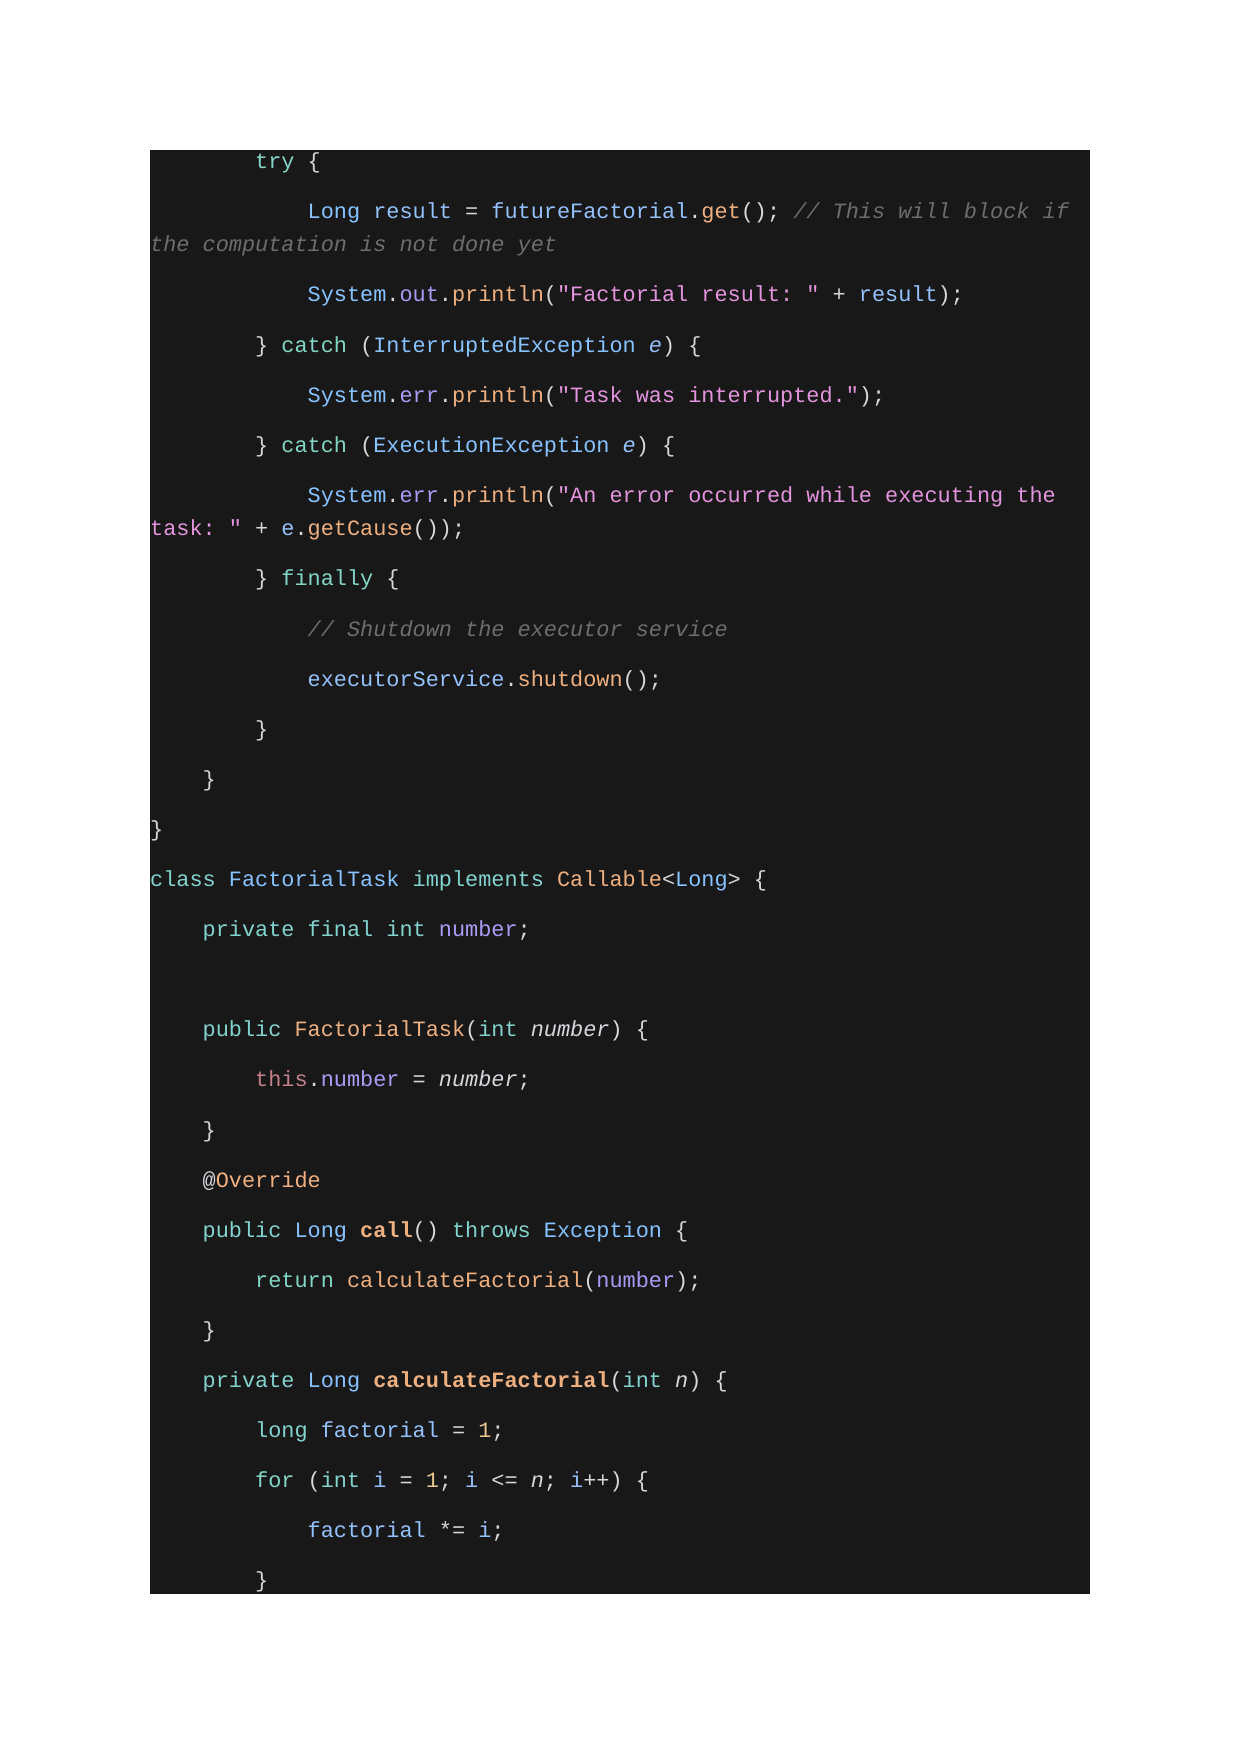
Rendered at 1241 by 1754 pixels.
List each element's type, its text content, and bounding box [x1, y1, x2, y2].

text long factorial = 1; [150, 1419, 1090, 1444]
text System.out.println("Factorial result: " + result); [150, 284, 1090, 308]
text public Long call() throws Exception { [150, 1219, 1090, 1244]
text factorial *= i; [150, 1519, 1090, 1544]
text return calculateFactorial(number); [150, 1269, 1090, 1294]
text } [150, 1319, 1090, 1344]
text this.number = number; [150, 1069, 1090, 1093]
text } catch (InterruptedException e) { [150, 334, 1090, 358]
text executorService.shutdown(); [150, 668, 1090, 693]
text System.err.println("Task was interrupted."); [150, 384, 1090, 409]
text Long result = futureFactorial.get(); // This will block if the computation is not done yet [150, 200, 1090, 258]
text public FactorialTask(int number) { [150, 1018, 1090, 1043]
text private Long calculateFactorial(int n) { [150, 1369, 1090, 1394]
text System.err.println("An error occurred while executing the task: " + e.getCause()); [150, 484, 1090, 542]
text } [150, 1570, 1090, 1594]
text @Override [150, 1169, 1090, 1194]
text for (int i = 1; i <= n; i++) { [150, 1469, 1090, 1494]
text } [150, 1119, 1090, 1143]
text try { [150, 150, 1090, 175]
text } catch (ExecutionException e) { [150, 434, 1090, 459]
text private final int number; [150, 918, 1090, 943]
text } [150, 768, 1090, 793]
text } finally { [150, 568, 1090, 592]
text } [150, 818, 1090, 843]
text // Shutdown the executor service [150, 618, 1090, 642]
text } [150, 718, 1090, 743]
text class FactorialTask implements Callable<Long> { [150, 868, 1090, 893]
